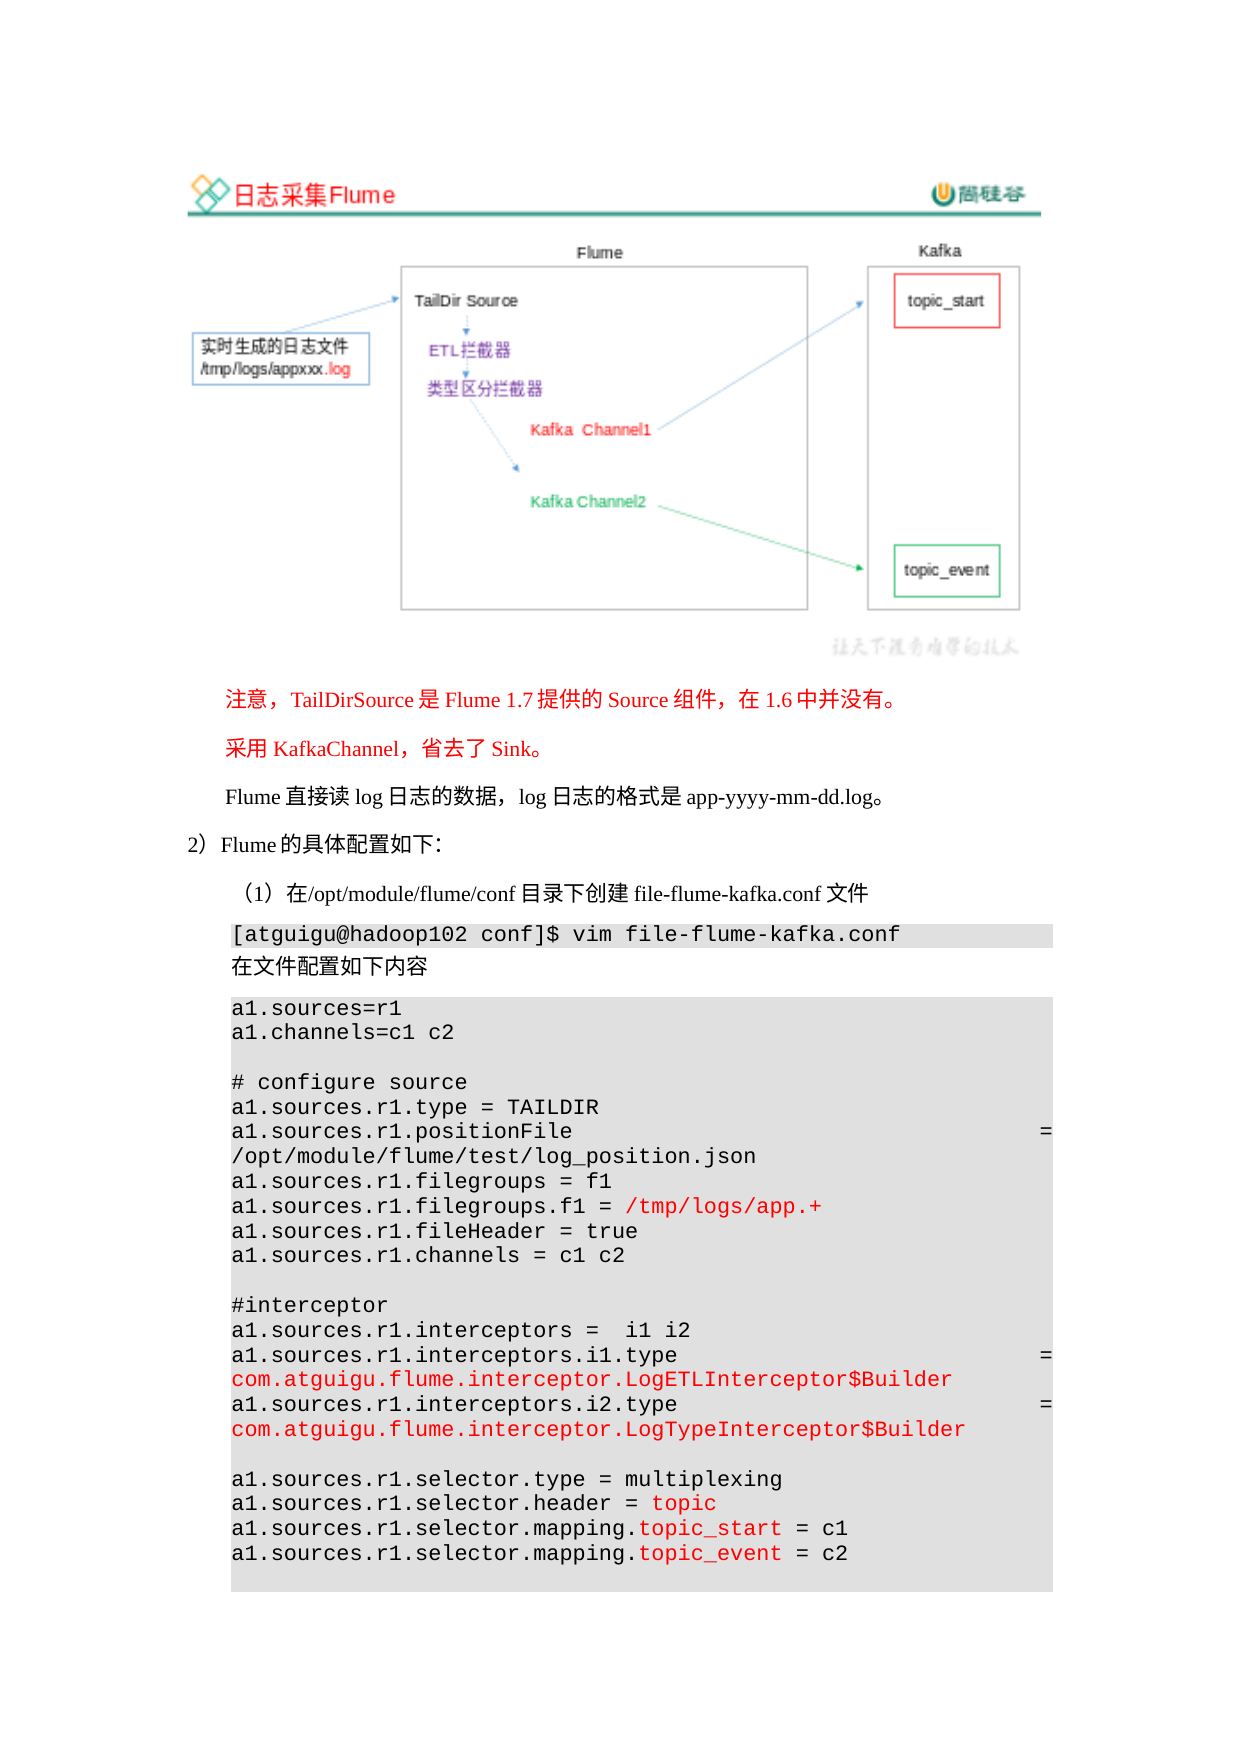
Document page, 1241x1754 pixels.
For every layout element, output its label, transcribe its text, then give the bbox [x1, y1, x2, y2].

text a1.sources.r1.interceptors = i1 i2 [231, 1319, 1053, 1344]
text a1.sources=r1 [231, 997, 1053, 1022]
text 采用KafkaChannel，省去了Sink。 [187, 730, 1053, 763]
text a1.sources.r1.type = TAILDIR [231, 1096, 1053, 1121]
text a1.sources.r1.filegroups = f1 [231, 1170, 1053, 1195]
text [atguigu@hadoop102 conf]$ vim file-flume-kafka.conf [231, 924, 1053, 948]
text 注意，TailDirSource是Flume 1.7提供的Source组件，在1.6中并没有。 [187, 682, 1053, 714]
text （1）在/opt/module/flume/conf目录下创建file-flume-kafka.conf文件 [187, 875, 1053, 908]
text # configure source [231, 1071, 1053, 1096]
text 2）Flume的具体配置如下： [187, 827, 1053, 859]
text a1.sources.r1.positionFile = /opt/module/flume/test/log_position.json [231, 1121, 1053, 1170]
text a1.sources.r1.selector.mapping.topic_start = c1 [231, 1517, 1053, 1542]
text a1.sources.r1.interceptors.i1.type = com.atguigu.flume.interceptor.LogETLInterceptor$Builder [231, 1344, 1053, 1393]
text a1.sources.r1.channels = c1 c2 [231, 1245, 1053, 1269]
text a1.sources.r1.fileHeader = true [231, 1220, 1053, 1245]
text a1.sources.r1.selector.header = topic [231, 1493, 1053, 1517]
text a1.sources.r1.selector.mapping.topic_event = c2 [231, 1542, 1053, 1567]
text 在文件配置如下内容 [187, 948, 1053, 981]
text #interceptor [231, 1294, 1053, 1319]
text a1.channels=c1 c2 [231, 1022, 1053, 1046]
text Flume直接读log日志的数据，log日志的格式是app-yyyy-mm-dd.log。 [187, 779, 1053, 811]
text a1.sources.r1.interceptors.i2.type = com.atguigu.flume.interceptor.LogTypeInterceptor$Builder [231, 1393, 1053, 1443]
text a1.sources.r1.filegroups.f1 = /tmp/logs/app.+ [231, 1195, 1053, 1220]
text a1.sources.r1.selector.type = multiplexing [231, 1468, 1053, 1493]
